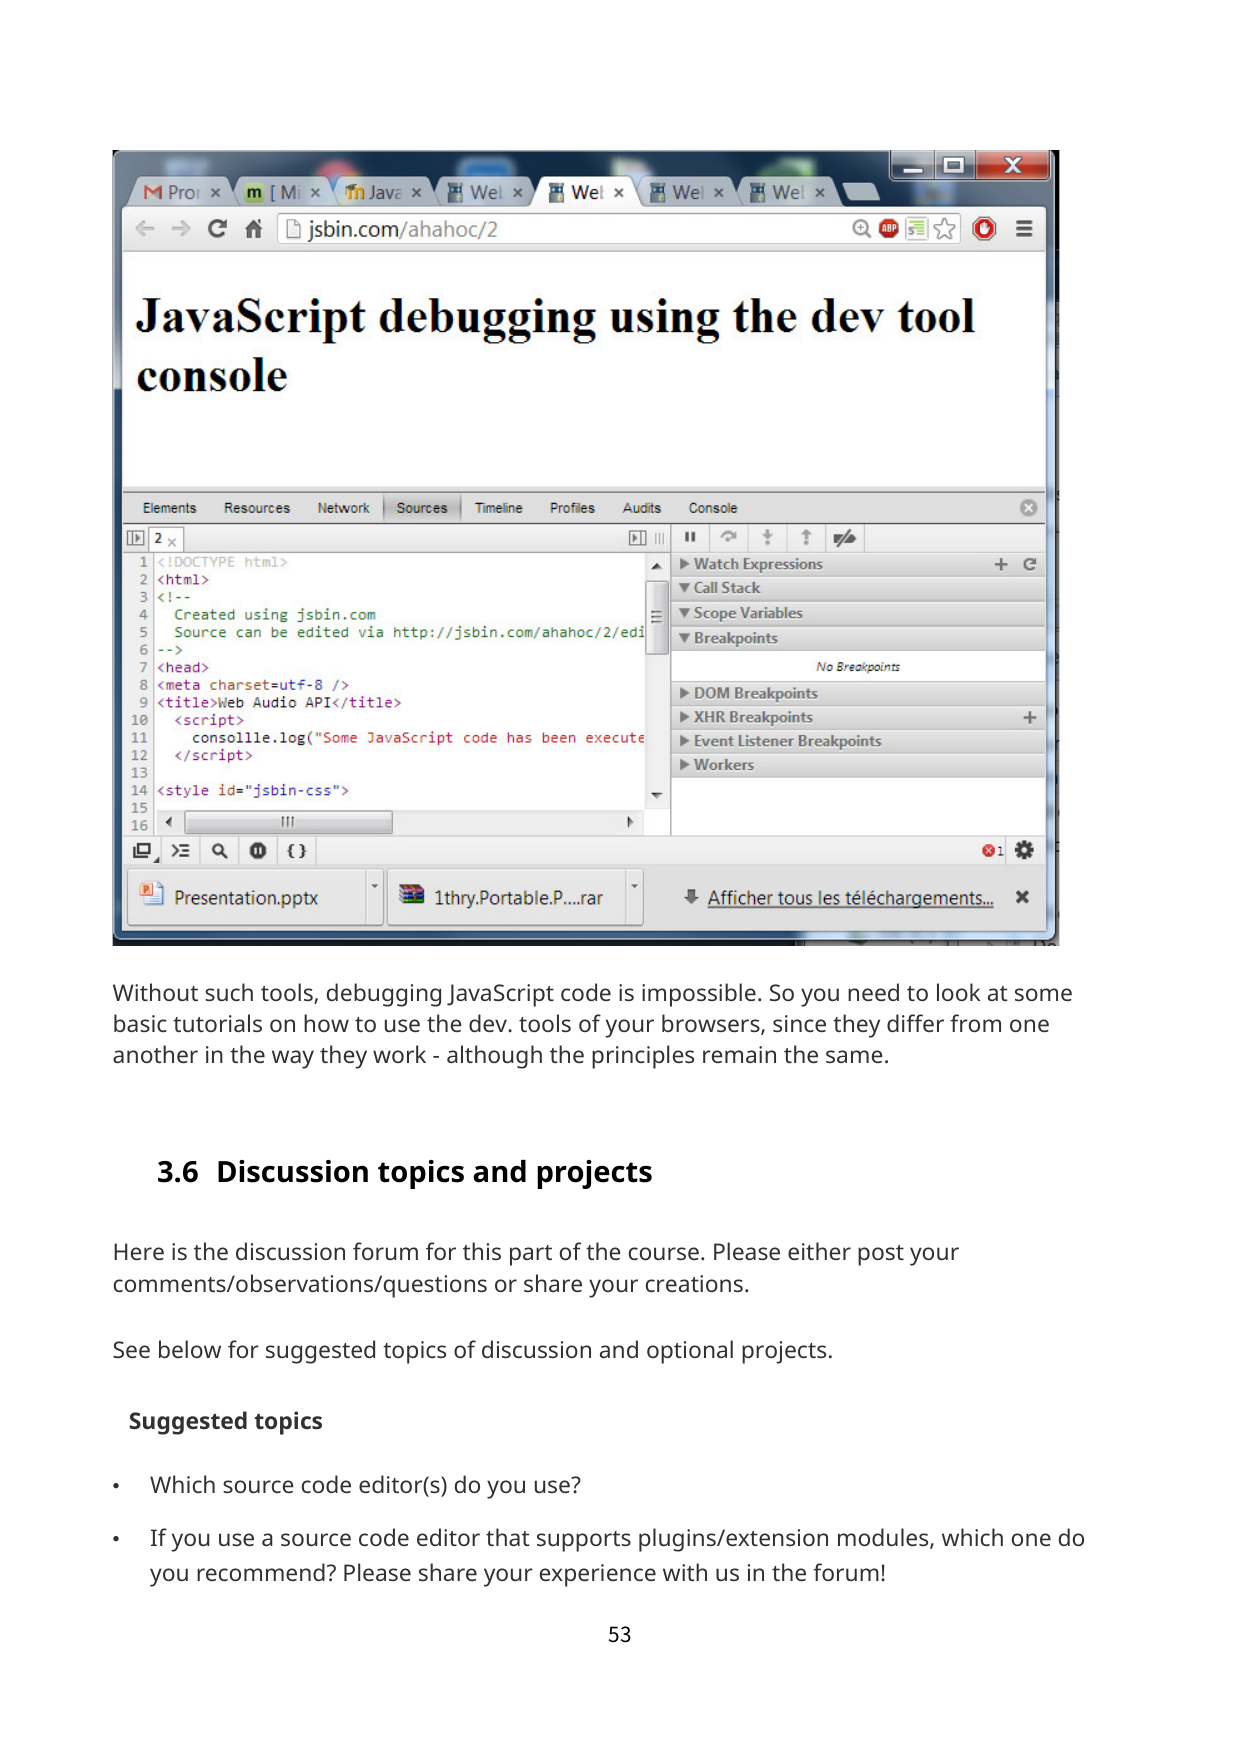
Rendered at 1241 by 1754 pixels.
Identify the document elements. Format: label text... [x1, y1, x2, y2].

list Discussion topics and projects [157, 1151, 1128, 1191]
subtitle Suggested topics [129, 1401, 1128, 1436]
text See below for suggested topics of discussion and optional projects. [112, 1334, 1128, 1365]
picture [112, 150, 1060, 946]
list If you use a source code editor that supports plugins/extension modules, which one do you recommend? Please share your experience with us in the forum! [112, 1518, 1128, 1588]
list Which source code editor(s) do you use? [112, 1465, 1128, 1500]
text Here is the discussion forum for this part of the course. Please either post your comments/observations/questions or share your creations. [112, 1236, 1128, 1299]
text Without such tools, debugging JavaScript code is impossible. So you need to look at some basic tutorials on how to use the dev. tools of your browsers, since they differ from one another in the way they work - although the principles remain the same. [112, 977, 1128, 1070]
